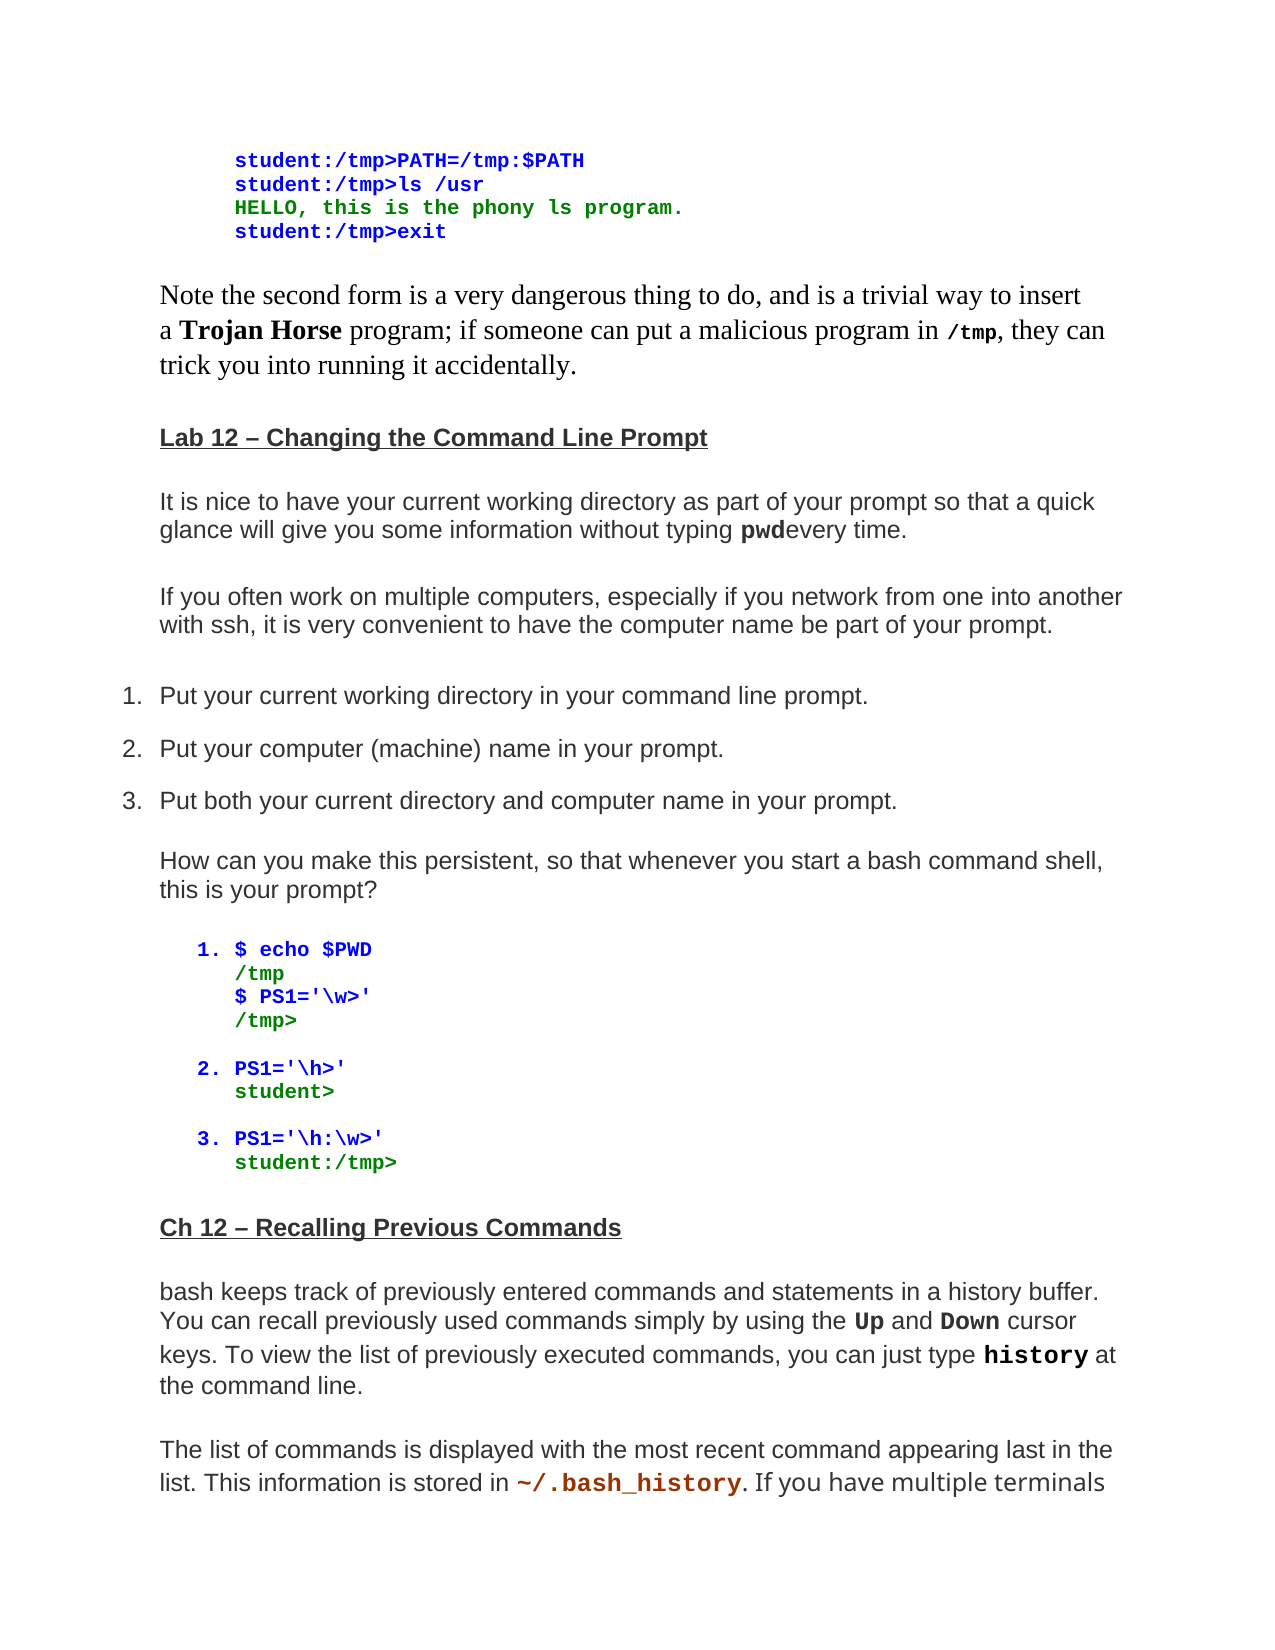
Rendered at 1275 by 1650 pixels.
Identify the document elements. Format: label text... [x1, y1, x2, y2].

text Note the second form is a very dangerous thing to do, and is a trivial way to insert a Trojan Horse program; if someone can put a malicious program in /tmp, they can trick you into running it accidentally. [159, 276, 1125, 381]
text bash keeps track of previously entered commands and statements in a history buffer. You can recall previously used commands simply by using the Up and Down cursor keys. To view the list of previously executed commands, you can just type history at the command line. [159, 1277, 1125, 1400]
text student> [234, 1081, 1125, 1105]
text How can you make this persistent, so that whenever you start a bash command shell, this is your prompt? [159, 846, 1125, 904]
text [159, 1436, 1125, 1498]
text student:/tmp>ls /usr [234, 174, 1125, 197]
text /tmp> [234, 1010, 1125, 1034]
list Put your current working directory in your command line prompt. [122, 675, 1125, 710]
text student:/tmp>PATH=/tmp:$PATH [234, 150, 1125, 174]
text Ch 12 – Recalling Previous Commands [159, 1207, 1125, 1242]
text It is nice to have your current working directory as part of your prompt so that a quick glance will give you some information without typing pwdevery time. [159, 487, 1125, 546]
text /tmp [234, 963, 1125, 987]
list $ echo $PWD [197, 939, 1125, 963]
text HELLO, this is the phony ls program. [234, 197, 1125, 221]
text student:/tmp>exit [234, 221, 1125, 244]
text $ PS1='\w>' [234, 987, 1125, 1010]
list PS1='\h:\w>' [197, 1128, 1125, 1152]
list PS1='\h>' [197, 1057, 1125, 1081]
list Put your computer (machine) name in your prompt. [122, 727, 1125, 762]
text If you often work on multiple computers, especially if you network from one into another with ssh, it is very convenient to have the computer name be part of your prompt. [159, 582, 1125, 639]
text Lab 12 – Changing the Command Line Prompt [159, 416, 1125, 451]
text student:/tmp> [234, 1152, 1125, 1176]
list Put both your current directory and computer name in your prompt. [122, 780, 1125, 815]
